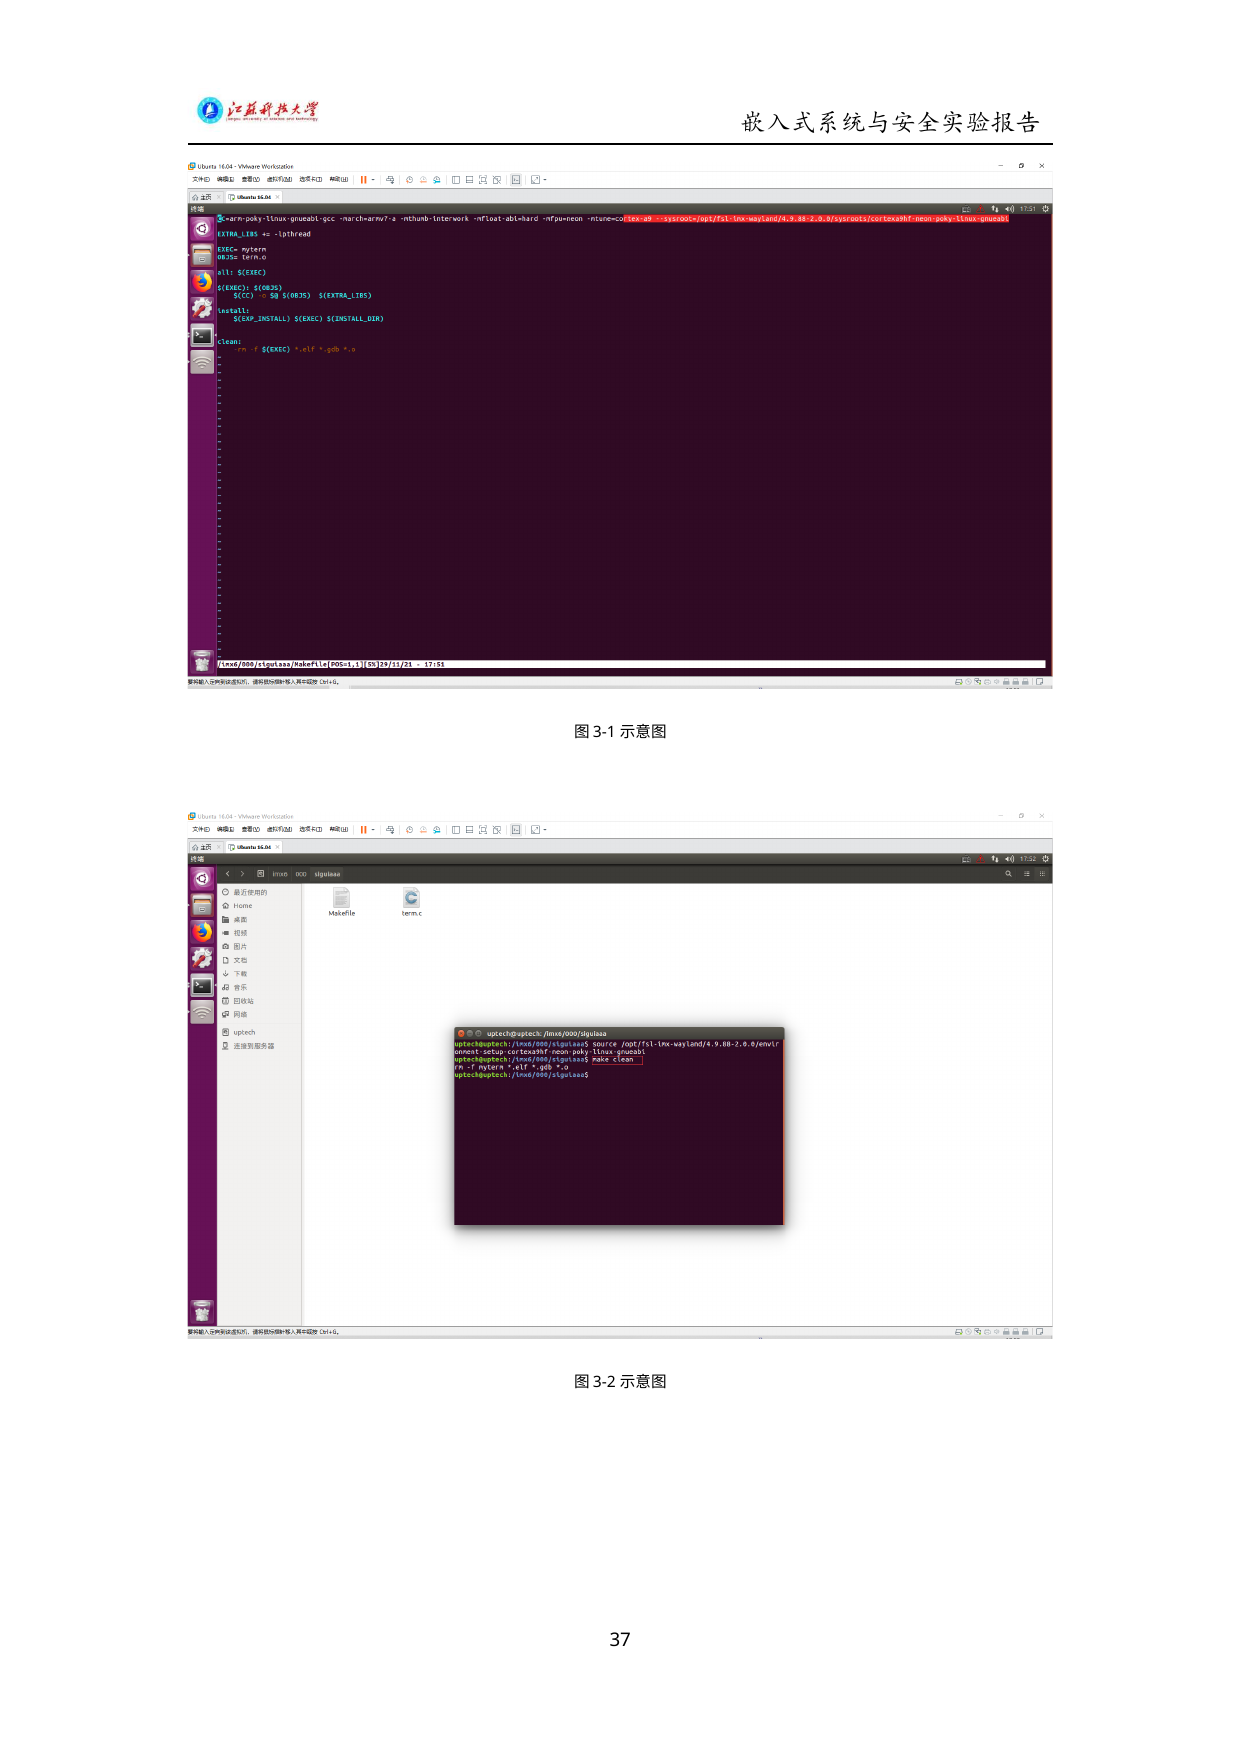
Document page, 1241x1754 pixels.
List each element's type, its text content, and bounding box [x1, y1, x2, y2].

picture [187, 88, 328, 132]
text 图3-1 示意图 [187, 714, 1053, 747]
picture [187, 162, 1053, 689]
text 图3-2 示意图 [187, 1364, 1053, 1397]
picture [187, 812, 1053, 1339]
